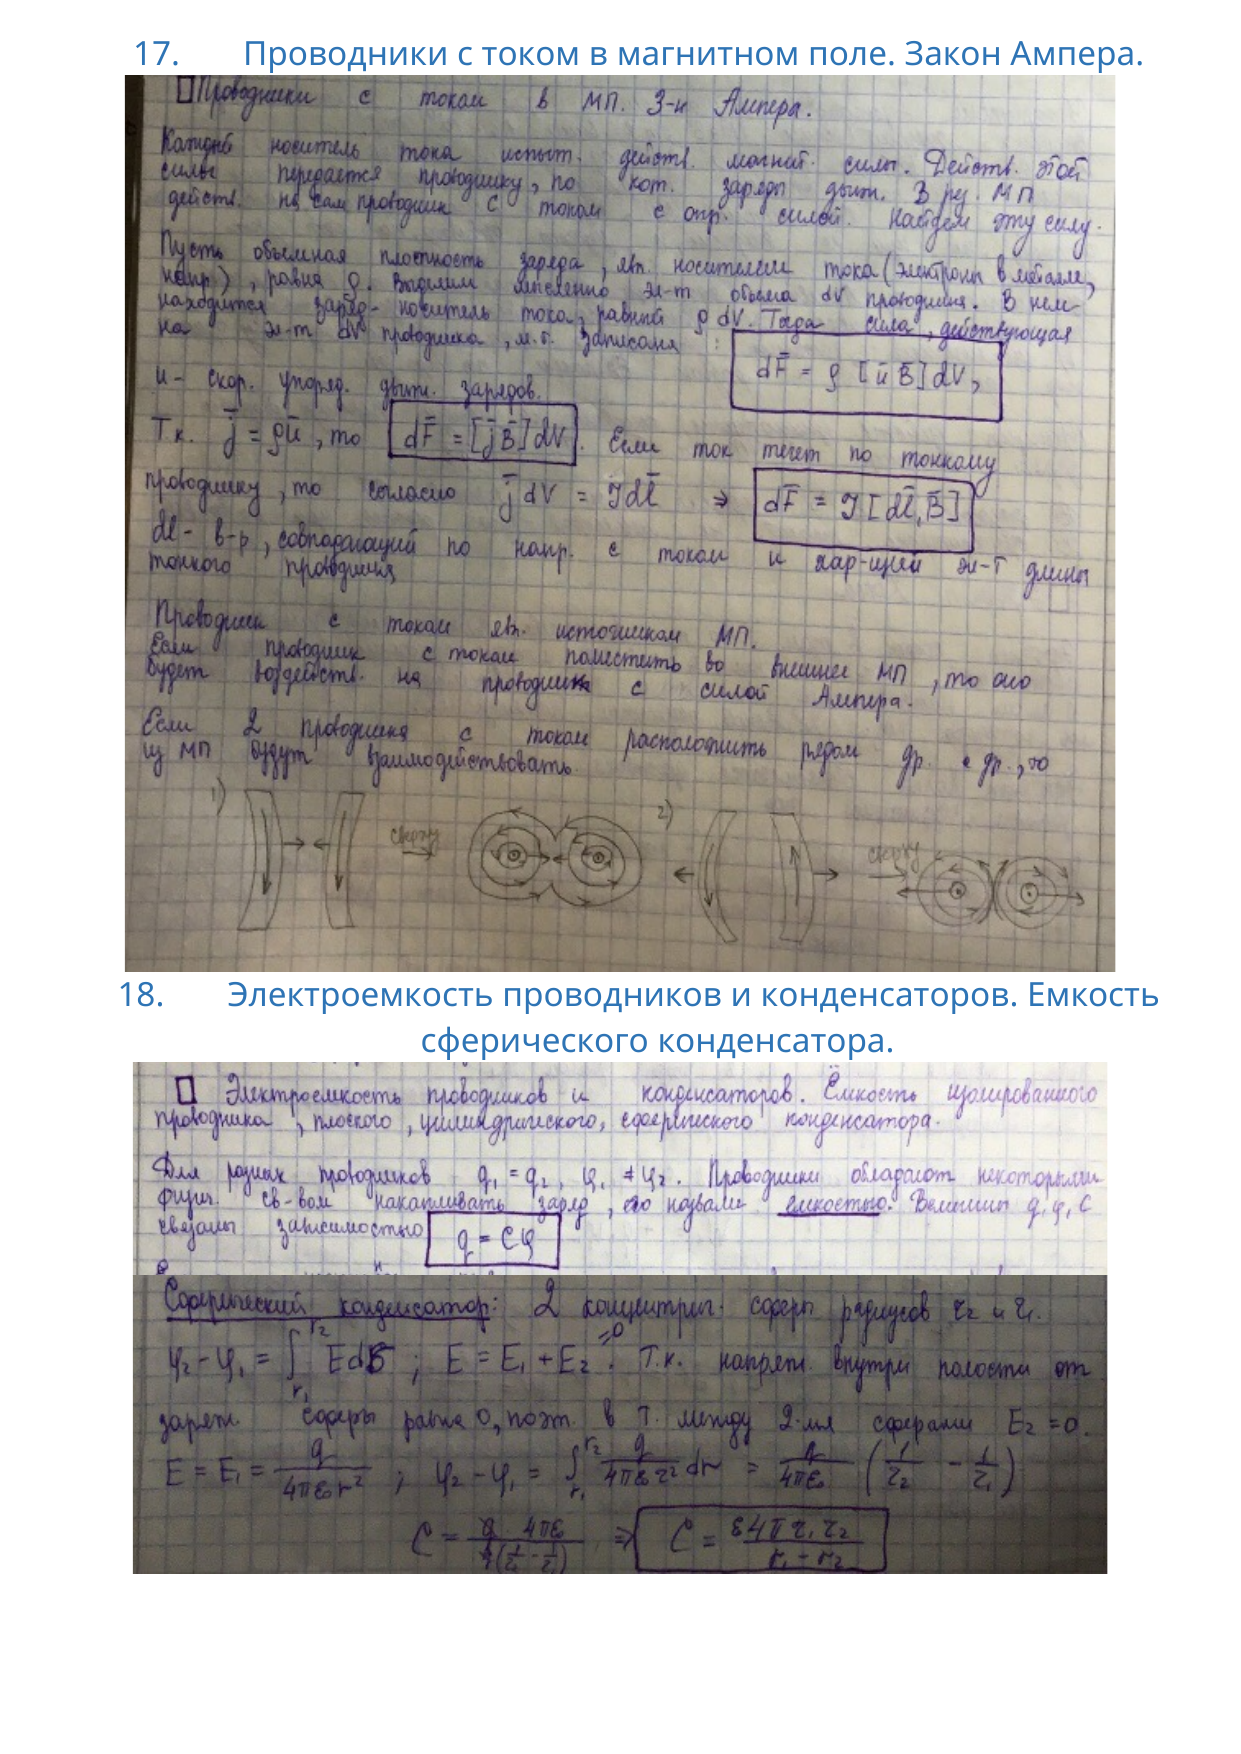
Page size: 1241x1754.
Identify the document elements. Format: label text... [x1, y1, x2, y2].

picture [124, 75, 1116, 972]
picture [132, 1062, 1108, 1574]
subtitle Электроемкость проводников и конденсаторов. Емкость сферического конденсатора. [67, 971, 1211, 1062]
subtitle Проводники с током в магнитном поле. Закон Ампера. [67, 29, 1211, 75]
